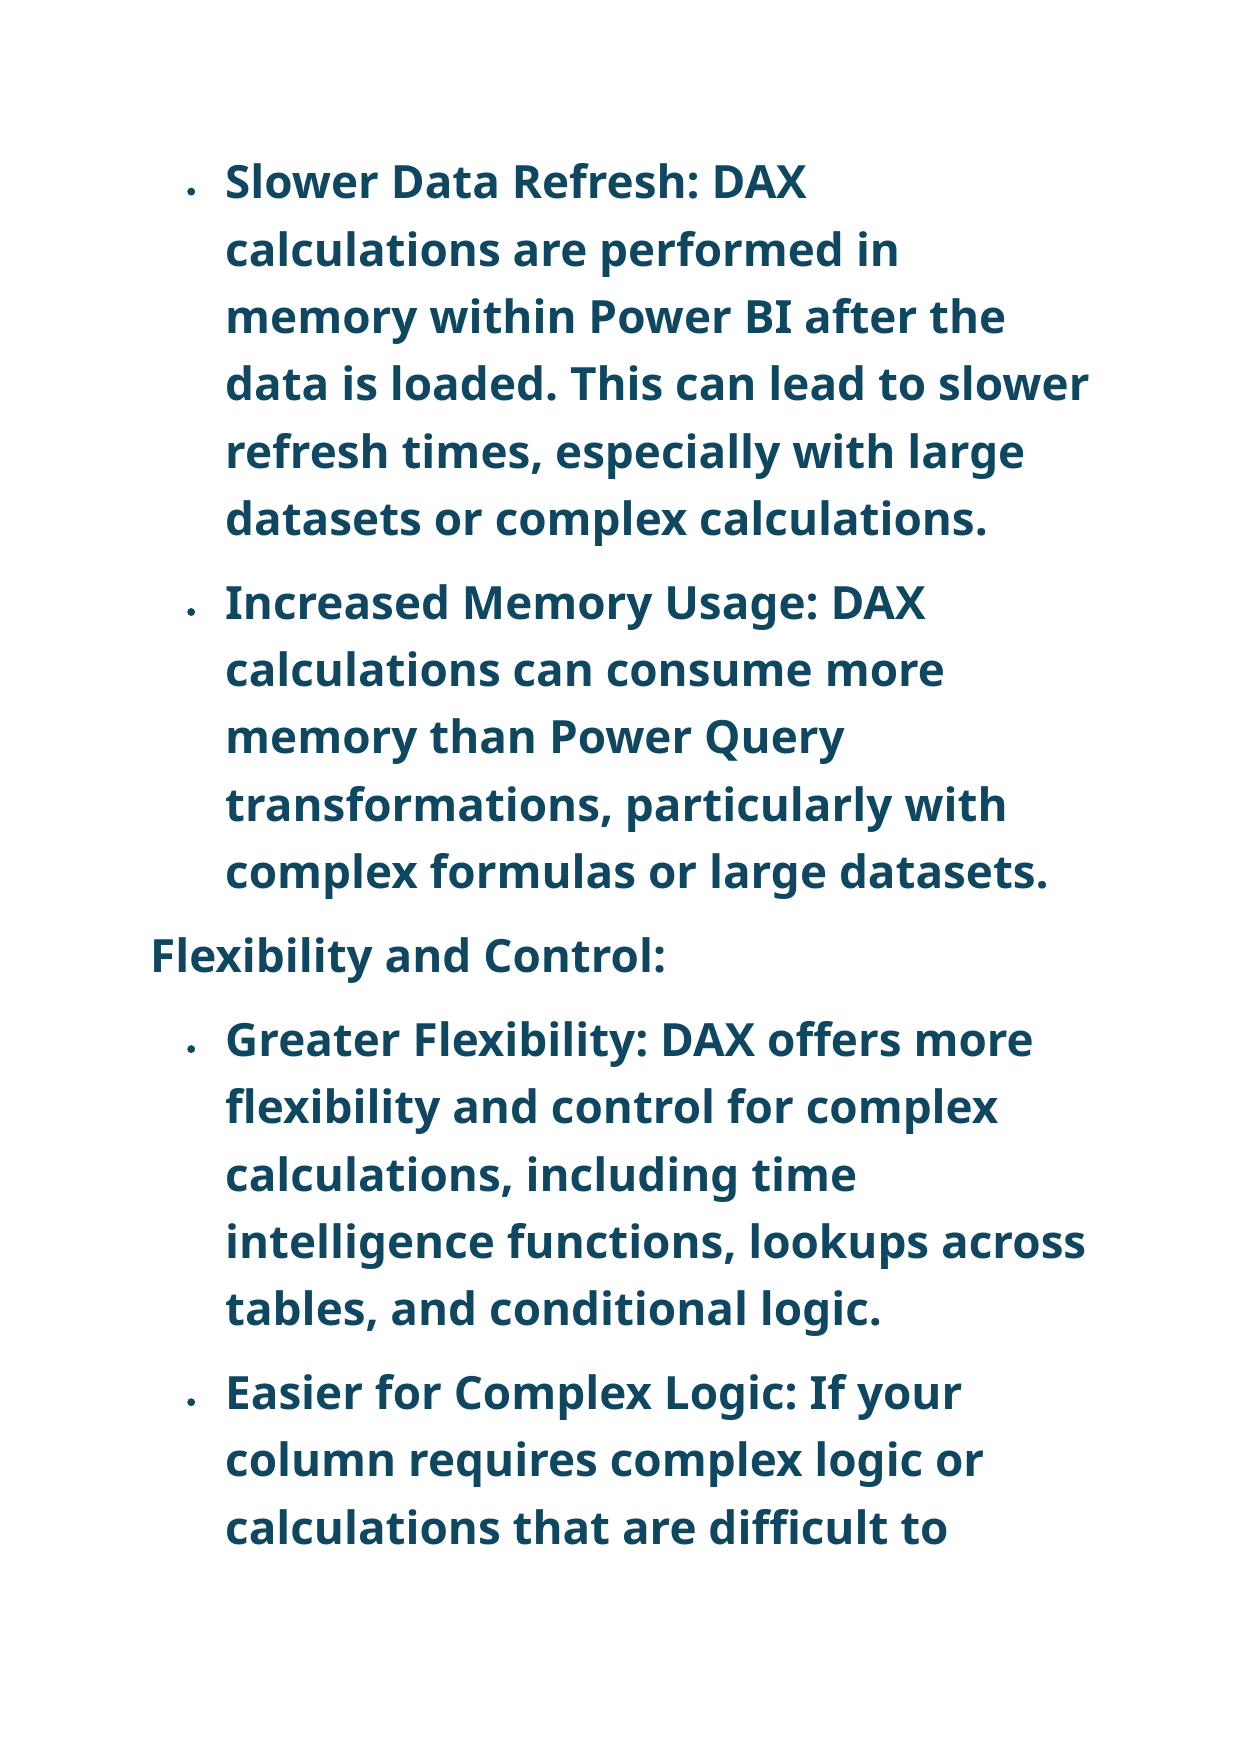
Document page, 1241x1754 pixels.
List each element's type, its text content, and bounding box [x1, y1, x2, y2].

list Slower Data Refresh: DAX calculations are performed in memory within Power BI after the data is loaded. This can lead to slower refresh times, especially with large datasets or complex calculations. [187, 150, 1090, 549]
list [187, 1361, 1090, 1558]
list Greater Flexibility: DAX offers more flexibility and control for complex calculations, including time intelligence functions, lookups across tables, and conditional logic. [187, 1007, 1090, 1339]
text Flexibility and Control: [150, 923, 1090, 986]
list Increased Memory Usage: DAX calculations can consume more memory than Power Query transformations, particularly with complex formulas or large datasets. [187, 570, 1090, 902]
